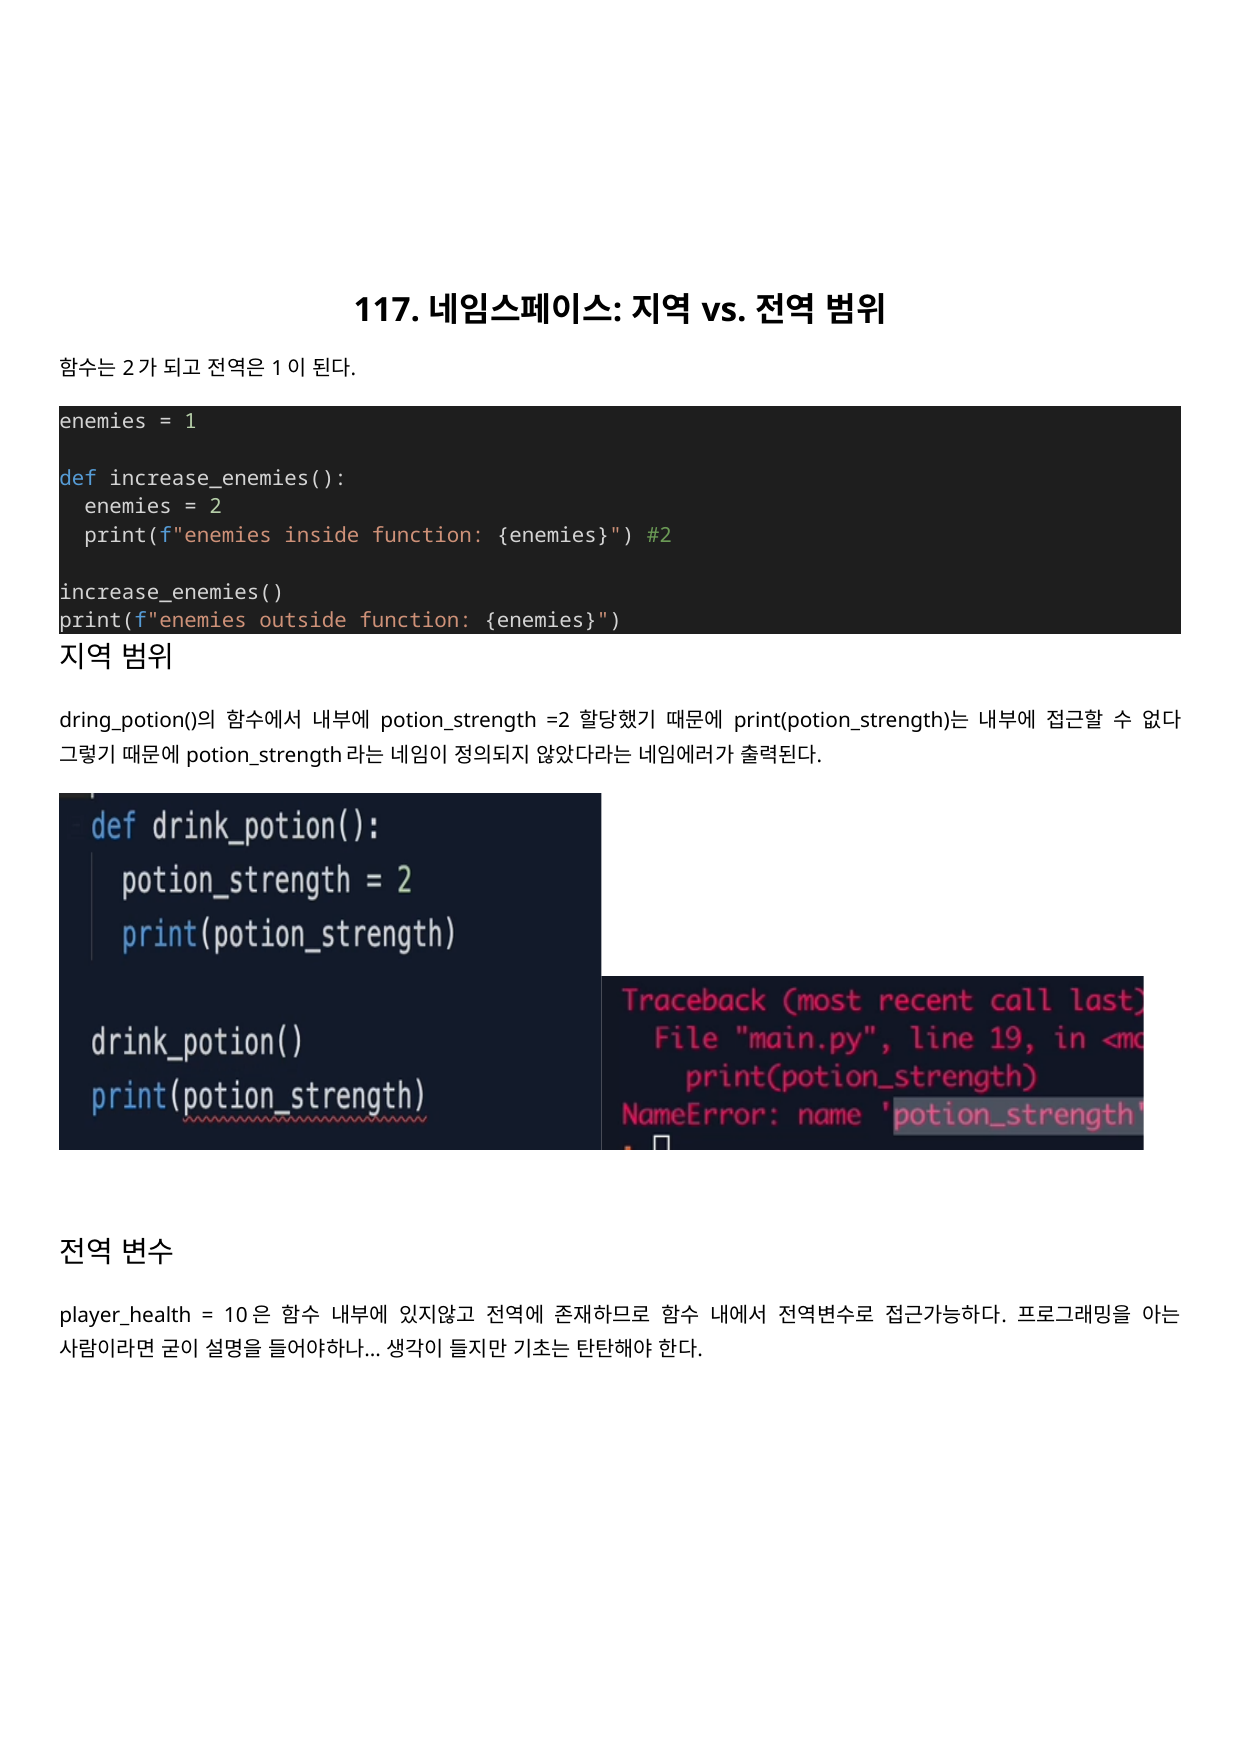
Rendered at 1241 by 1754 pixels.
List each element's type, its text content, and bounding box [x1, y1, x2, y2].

text enemies = 1 [59, 406, 1181, 435]
text def increase_enemies(): [59, 463, 1181, 492]
title 117. 네임스페이스: 지역 vs. 전역 범위 [59, 283, 1181, 331]
text 함수는 2가 되고 전역은 1이 된다. [59, 351, 1181, 381]
text increase_enemies() [59, 577, 1181, 605]
text player_health = 10은 함수 내부에 있지않고 전역에 존재하므로 함수 내에서 전역변수로 접근가능하다. 프로그래밍을 아는 사람이라면 굳이 설명을 들어야하나... 생각이 들지만 기초는 탄탄해야 한다. [59, 1298, 1181, 1363]
text print(f"enemies outside function: {enemies}") [59, 605, 1181, 634]
text dring_potion()의 함수에서 내부에 potion_strength =2 할당했기 때문에 print(potion_strength)는 내부에 접근할 수 없다 그렇기 때문에 potion_strength라는 네임이 정의되지 않았다라는 네임에러가 출력된다. [59, 703, 1181, 768]
picture [59, 793, 1144, 1150]
text enemies = 2 [59, 492, 1181, 520]
subtitle 지역 범위 [59, 634, 1181, 676]
subtitle 전역 변수 [59, 1228, 1181, 1271]
text print(f"enemies inside function: {enemies}") #2 [59, 520, 1181, 548]
